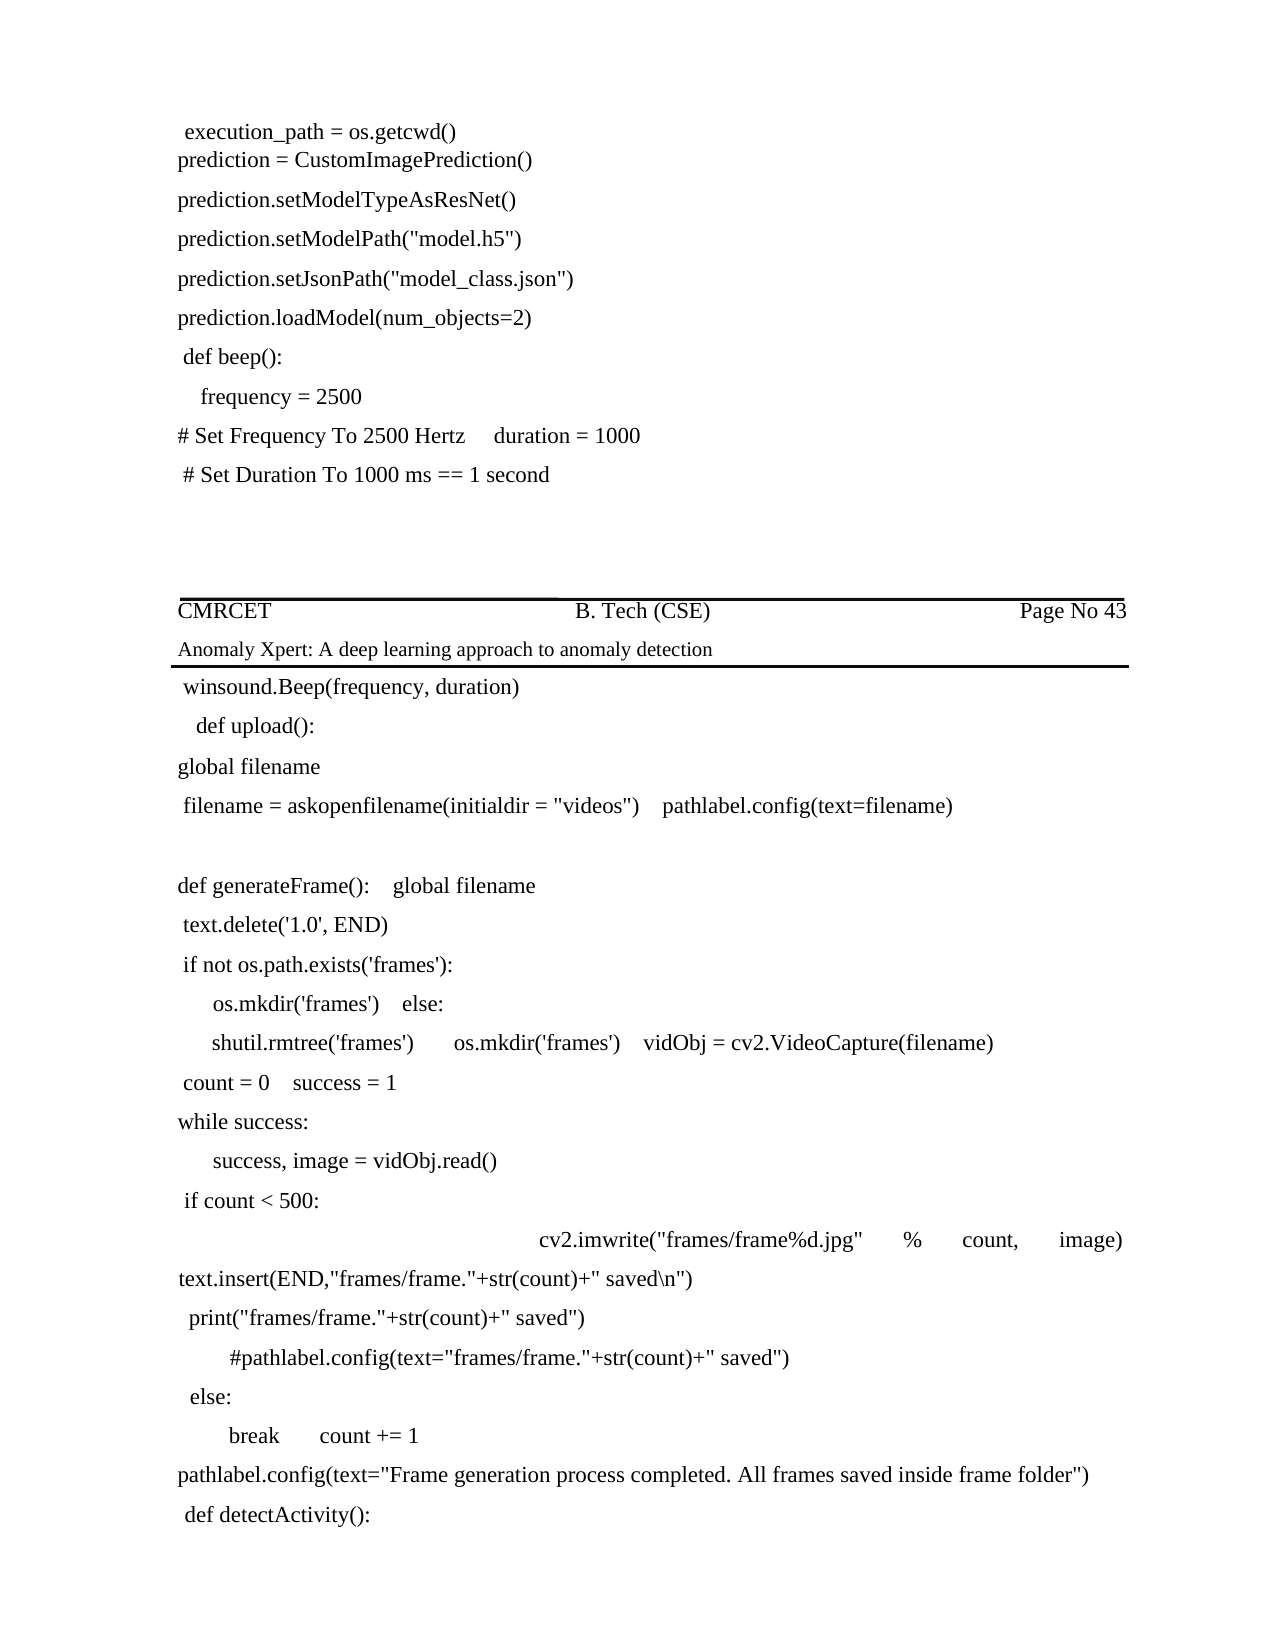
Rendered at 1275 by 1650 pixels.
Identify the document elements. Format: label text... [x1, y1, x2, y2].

text prediction.loadModel(num_objects=2) [177, 304, 1124, 330]
text frequency = 2500 [177, 383, 1124, 409]
text # Set Duration To 1000 ms == 1 second [177, 462, 1124, 488]
text prediction = CustomImagePrediction() [177, 147, 1124, 173]
text filename = askopenfilename(initialdir = "videos") pathlabel.config(text=filename) [177, 792, 1124, 819]
text def beep(): [177, 343, 1124, 370]
text break count += 1 [177, 1422, 1124, 1448]
text cv2.imwrite("frames/frame%d.jpg" % count, image) text.insert(END,"frames/frame."+str(count)+" saved\n") [177, 1226, 1124, 1291]
text prediction.setModelPath("model.h5") [177, 225, 1124, 252]
text count = 0 success = 1 [177, 1069, 1124, 1095]
text #pathlabel.config(text="frames/frame."+str(count)+" saved") [178, 1344, 1124, 1370]
text def detectActivity(): [179, 1501, 1124, 1527]
text while success: [177, 1108, 1124, 1134]
text shutil.rmtree('frames') os.mkdir('frames') vidObj = cv2.VideoCapture(filename) [177, 1029, 1124, 1056]
text else: [178, 1383, 1124, 1409]
text Anomaly Xpert: A deep learning approach to anomaly detection [177, 637, 1127, 661]
text os.mkdir('frames') else: [178, 990, 1124, 1017]
text # Set Frequency To 2500 Hertz duration = 1000 [177, 422, 1124, 448]
text success, image = vidObj.read() [178, 1147, 1124, 1174]
text if count < 500: [178, 1187, 1124, 1213]
text winsound.Beep(frequency, duration) [177, 673, 1124, 699]
text prediction.setModelTypeAsResNet() [177, 186, 1124, 212]
text CMRCET B. Tech (CSE) Page No 43 [177, 598, 1127, 624]
text def upload(): [179, 712, 1124, 739]
text prediction.setJsonPath("model_class.json") [177, 265, 1124, 291]
text if not os.path.exists('frames'): [177, 951, 1124, 977]
text print("frames/frame."+str(count)+" saved") [177, 1304, 1124, 1331]
text global filename [177, 753, 1124, 779]
text pathlabel.config(text="Frame generation process completed. All frames saved inside frame folder") [177, 1461, 1124, 1488]
text execution_path = os.getcwd() [179, 118, 1124, 144]
text text.delete('1.0', END) [177, 911, 1124, 938]
text def generateFrame(): global filename [177, 872, 1124, 898]
